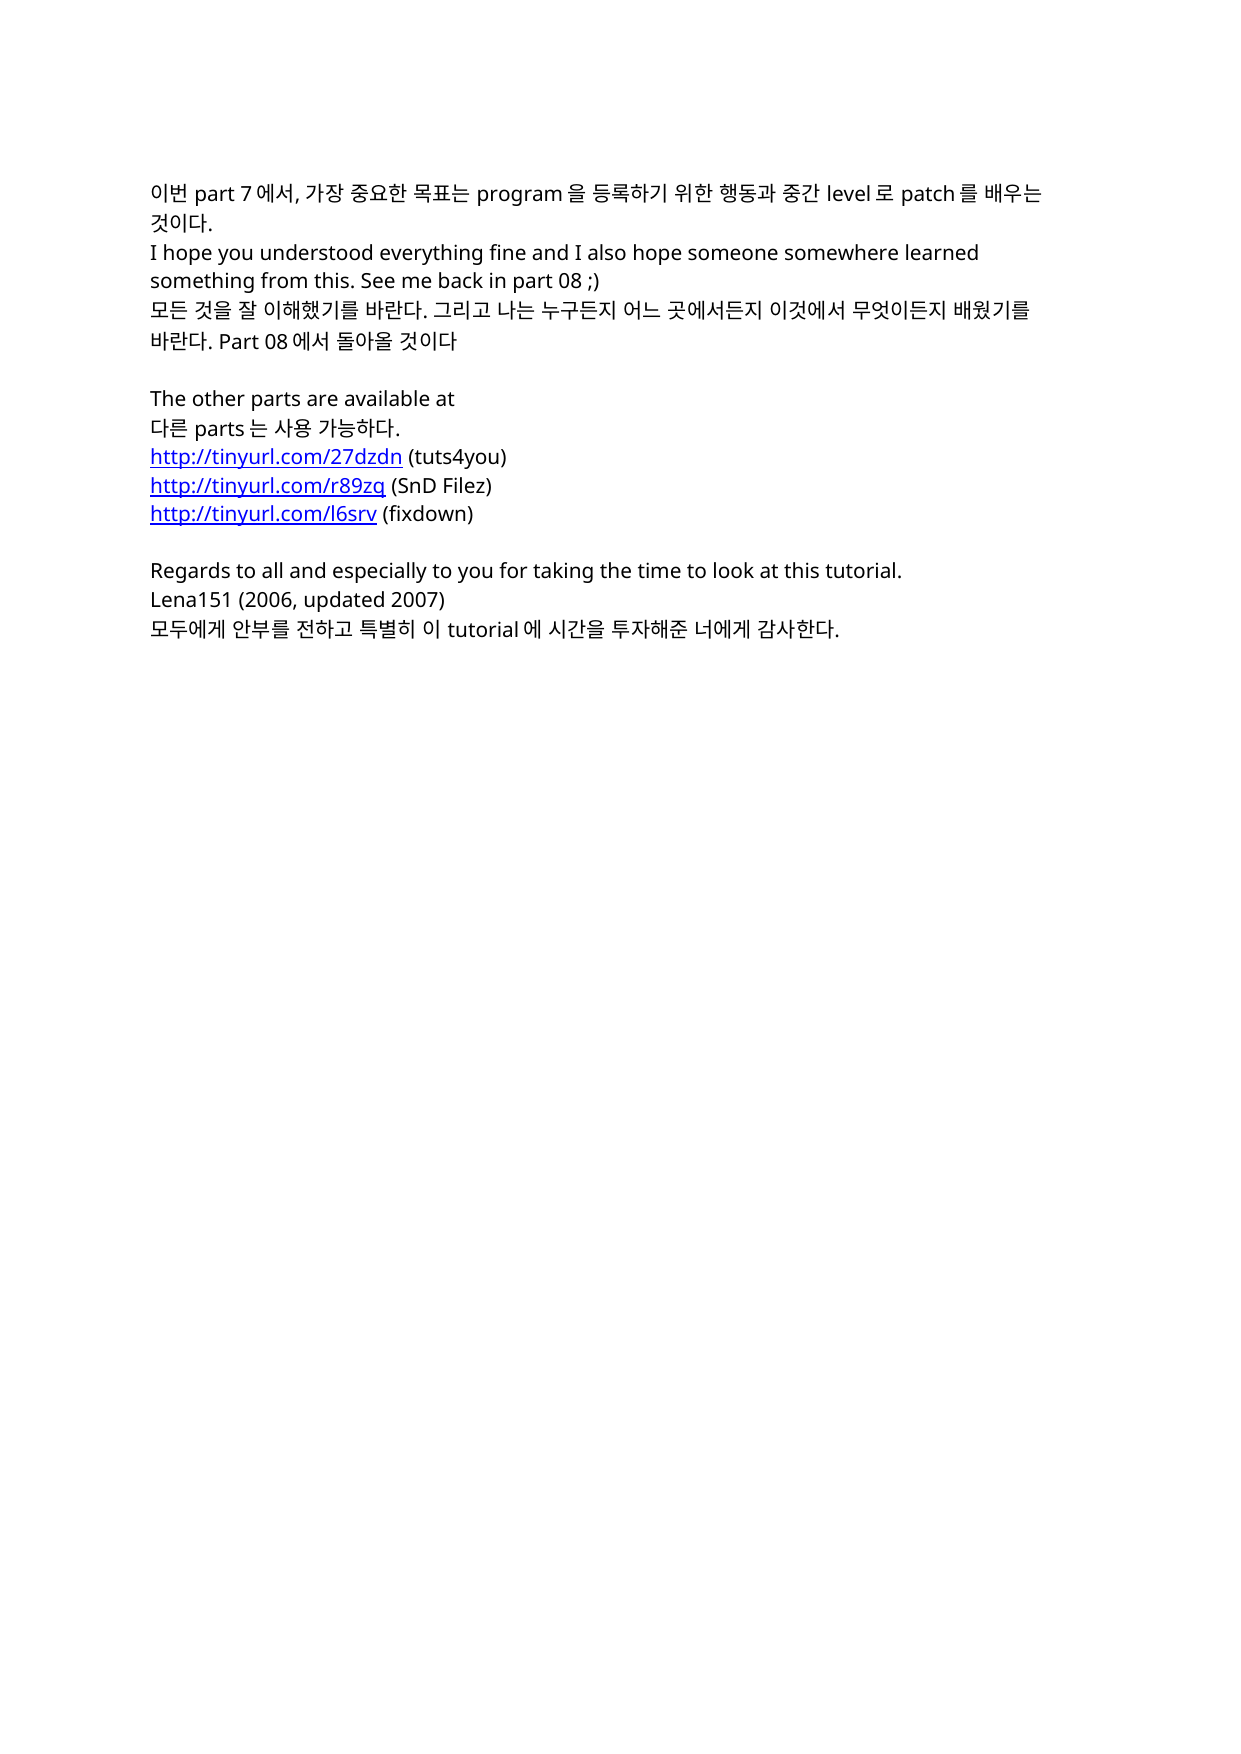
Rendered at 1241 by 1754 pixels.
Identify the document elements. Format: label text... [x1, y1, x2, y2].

text 모든 것을 잘 이해했기를 바란다. 그리고 나는 누구든지 어느 곳에서든지 이것에서 무엇이든지 배웠기를 바란다. Part 08에서 돌아올 것이다 [150, 295, 1090, 355]
text Regards to all and especially to you for taking the time to look at this tutorial. [150, 556, 1090, 585]
text 다른 parts는 사용 가능하다. [150, 412, 1090, 442]
text Lena151 (2006, updated 2007) [150, 585, 1090, 613]
text http://tinyurl.com/r89zq (SnD Filez) [150, 471, 1090, 499]
text http://tinyurl.com/l6srv (fixdown) [150, 499, 1090, 528]
text I hope you understood everything fine and I also hope someone somewhere learned something from this. See me back in part 08 ;) [150, 238, 1090, 295]
text http://tinyurl.com/27dzdn (tuts4you) [150, 442, 1090, 471]
text 이번 part 7에서, 가장 중요한 목표는 program을 등록하기 위한 행동과 중간 level로 patch를 배우는 것이다. [150, 177, 1090, 238]
text 모두에게 안부를 전하고 특별히 이 tutorial에 시간을 투자해준 너에게 감사한다. [150, 613, 1090, 643]
text The other parts are available at [150, 384, 1090, 412]
